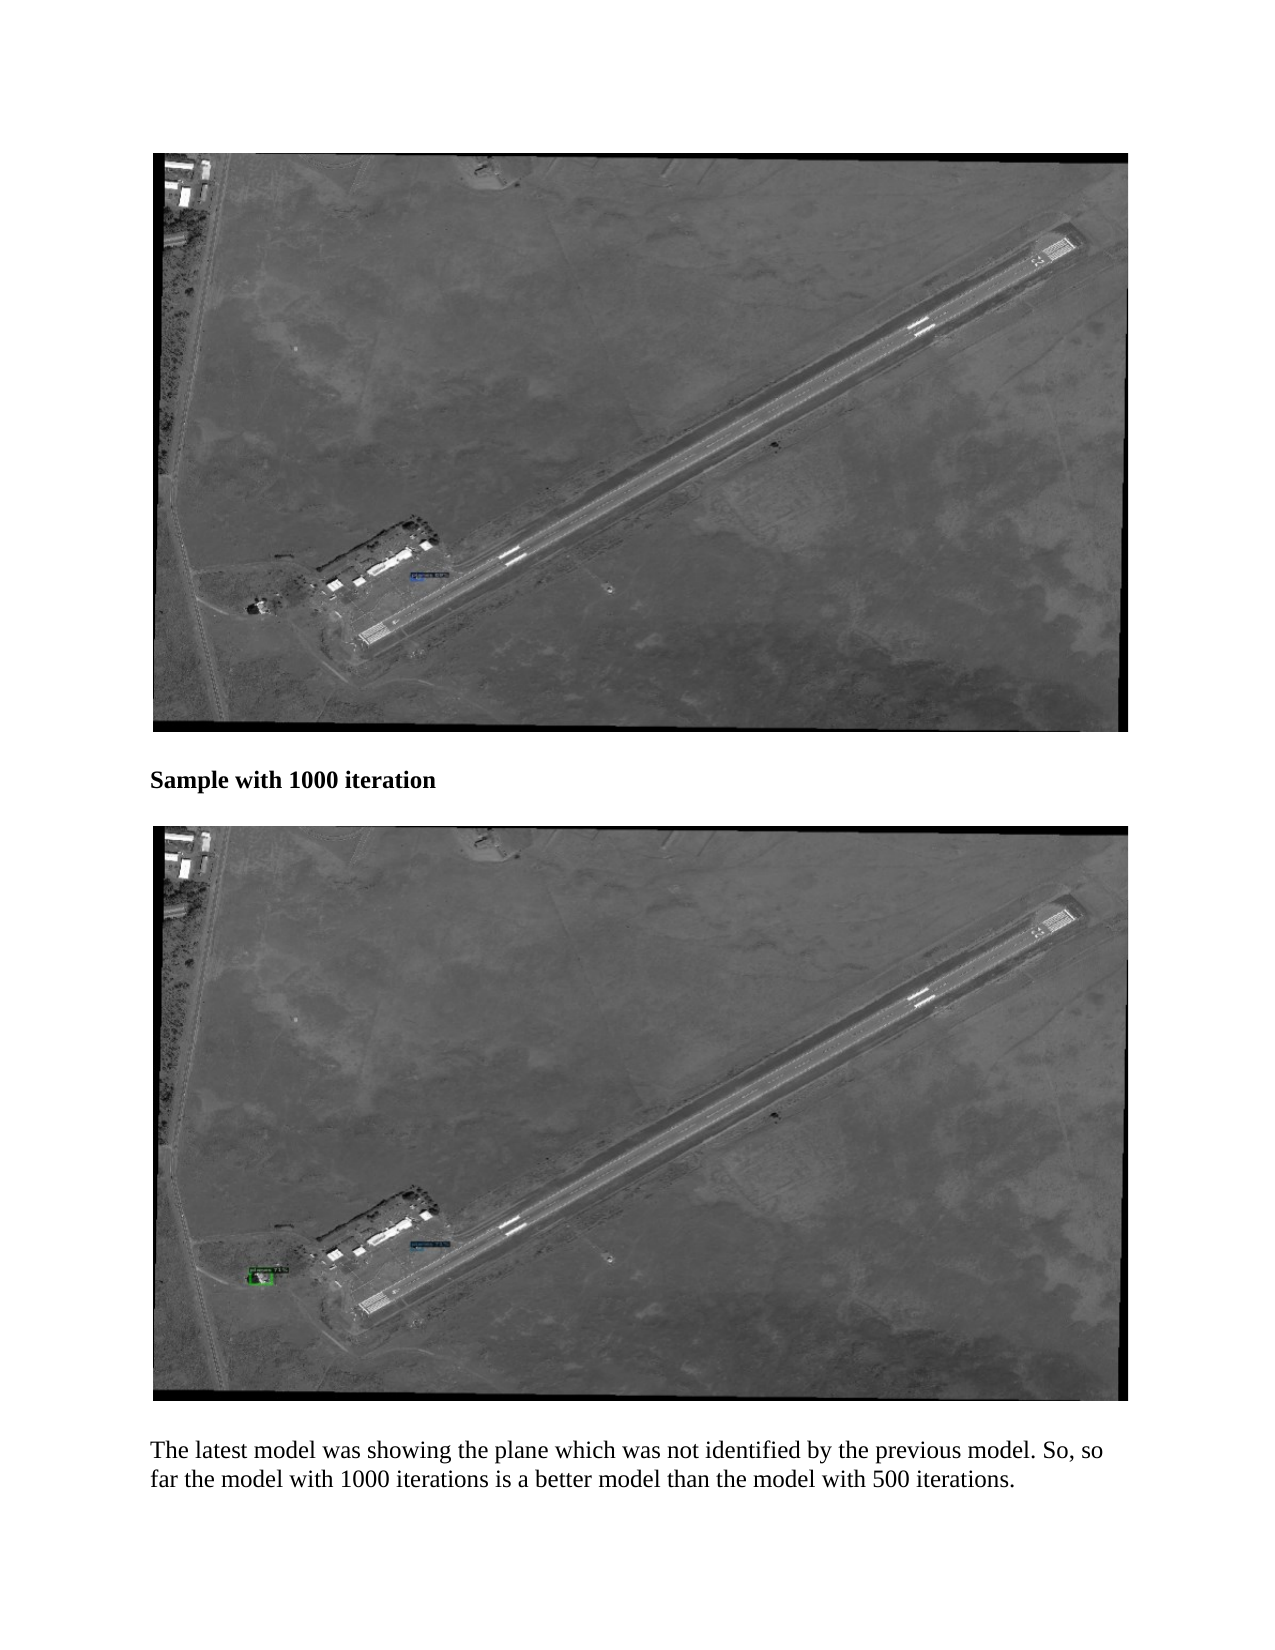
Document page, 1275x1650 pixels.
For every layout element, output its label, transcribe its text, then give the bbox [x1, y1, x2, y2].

text Sample with 1000 iteration [150, 765, 1188, 794]
picture [153, 153, 1129, 732]
text The latest model was showing the plane which was not identified by the previous model. So, so far the model with 1000 iterations is a better model than the model with 500 iterations. [150, 1435, 1111, 1493]
picture [153, 826, 1129, 1401]
